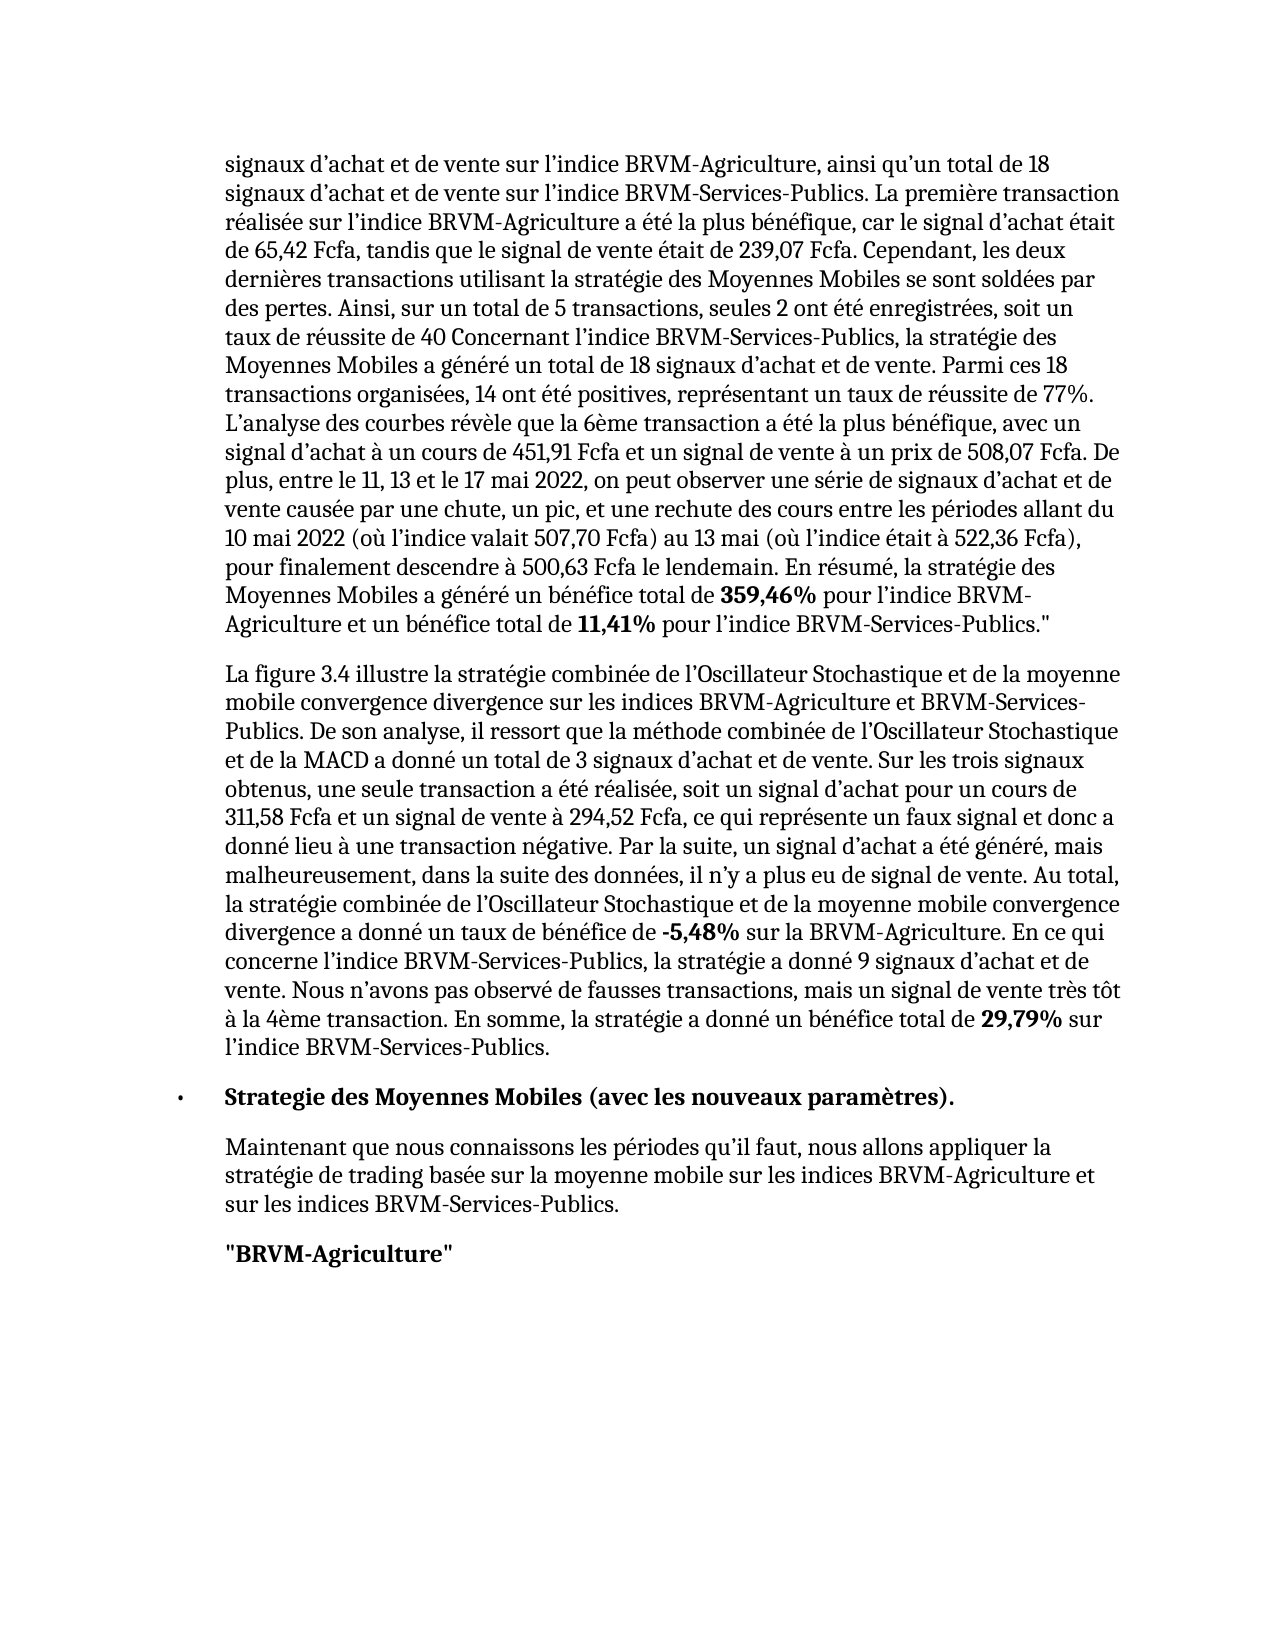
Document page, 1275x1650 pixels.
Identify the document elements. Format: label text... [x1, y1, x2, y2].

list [175, 150, 1125, 639]
list La figure 3.4 illustre la stratégie combinée de l’Oscillateur Stochastique et de la moyenne mobile convergence divergence sur les indices BRVM-Agriculture et BRVM-Services-Publics. De son analyse, il ressort que la méthode combinée de l’Oscillateur Stochastique et de la MACD a donné un total de 3 signaux d’achat et de vente. Sur les trois signaux obtenus, une seule transaction a été réalisée, soit un signal d’achat pour un cours de 311,58 Fcfa et un signal de vente à 294,52 Fcfa, ce qui représente un faux signal et donc a donné lieu à une transaction négative. Par la suite, un signal d’achat a été généré, mais malheureusement, dans la suite des données, il n’y a plus eu de signal de vente. Au total, la stratégie combinée de l’Oscillateur Stochastique et de la moyenne mobile convergence divergence a donné un taux de bénéfice de -5,48% sur la BRVM-Agriculture. En ce qui concerne l’indice BRVM-Services-Publics, la stratégie a donné 9 signaux d’achat et de vente. Nous n’avons pas observé de fausses transactions, mais un signal de vente très tôt à la 4ème transaction. En somme, la stratégie a donné un bénéfice total de 29,79% sur l’indice BRVM-Services-Publics. [175, 659, 1125, 1062]
list Strategie des Moyennes Mobiles (avec les nouveaux paramètres). [175, 1083, 1125, 1112]
list Maintenant que nous connaissons les périodes qu’il faut, nous allons appliquer la stratégie de trading basée sur la moyenne mobile sur les indices BRVM-Agriculture et sur les indices BRVM-Services-Publics. [175, 1132, 1125, 1219]
list "BRVM-Agriculture" [175, 1239, 1125, 1268]
